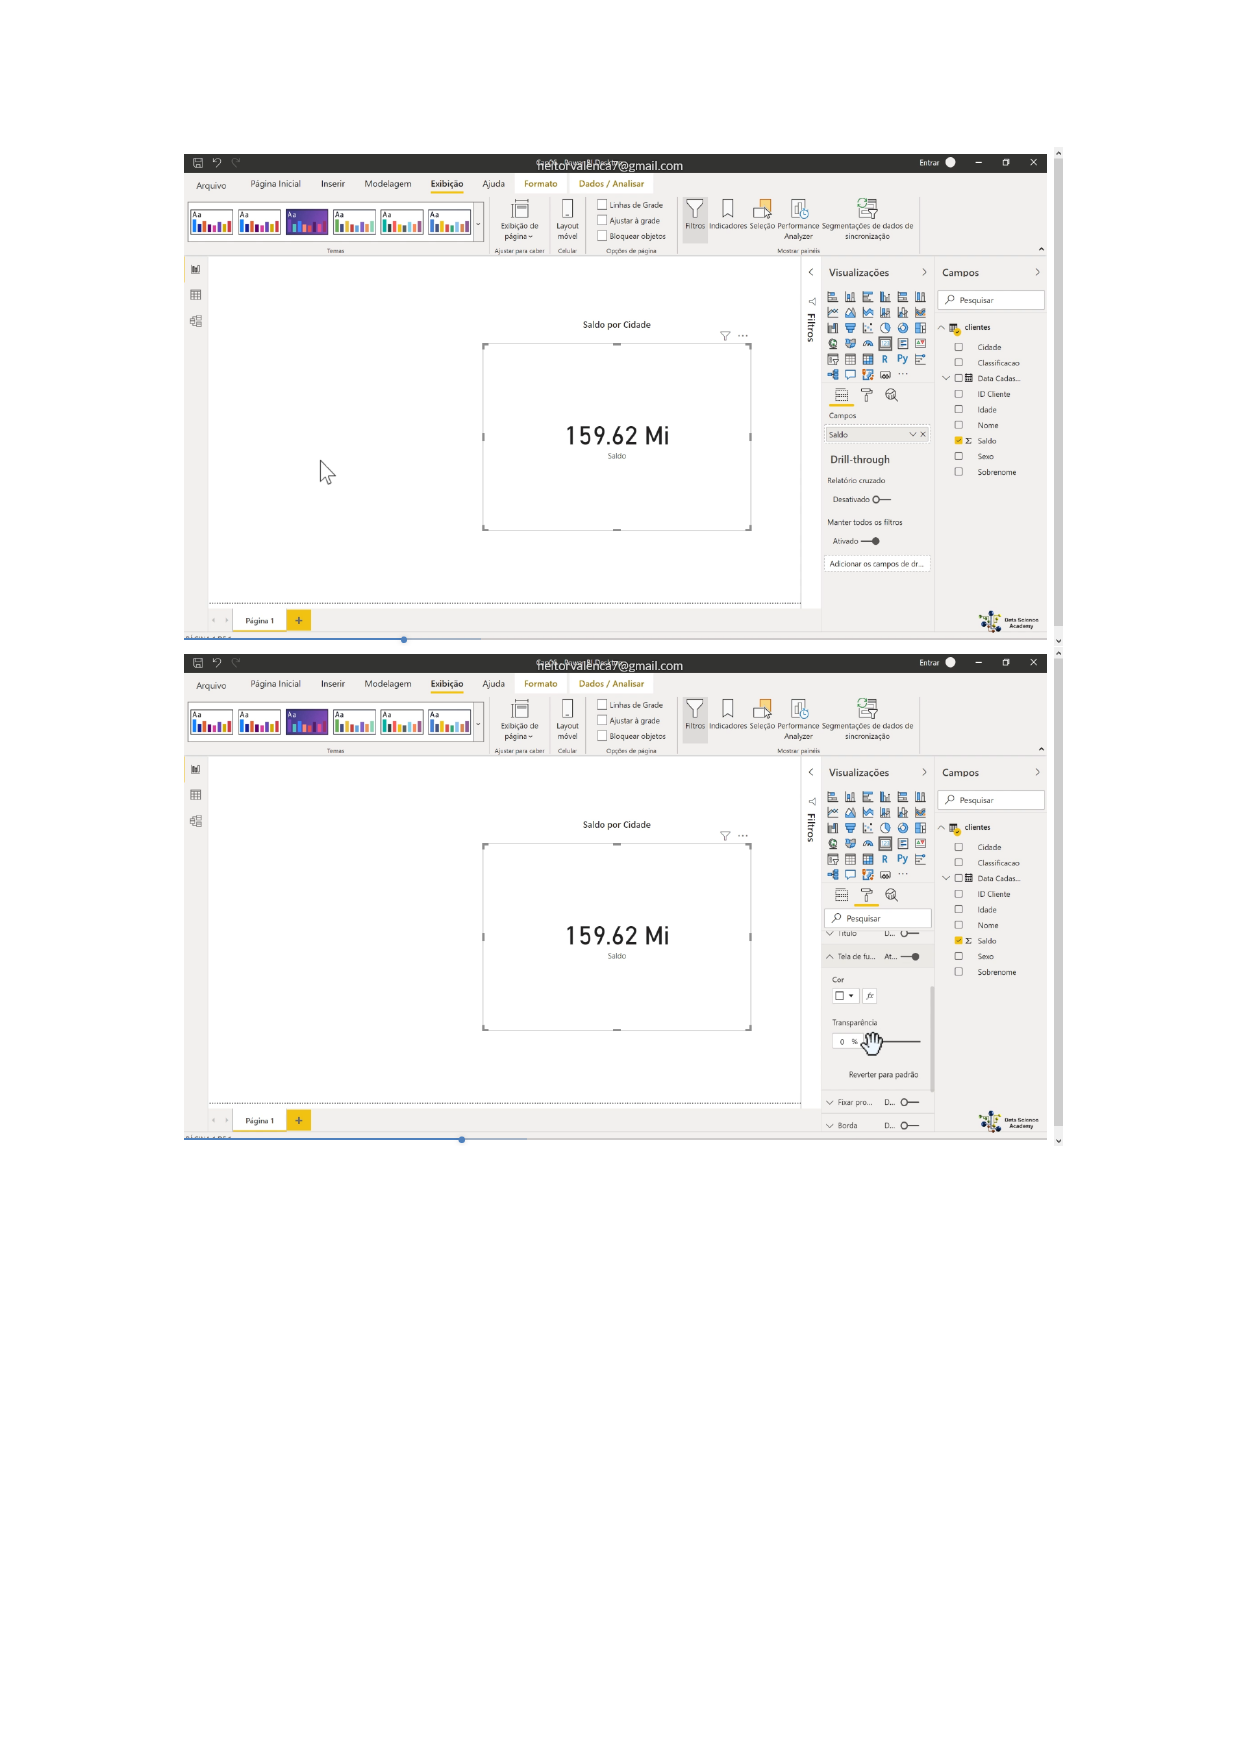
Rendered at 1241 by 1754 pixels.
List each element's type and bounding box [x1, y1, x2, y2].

picture [177, 147, 1063, 646]
picture [177, 647, 1063, 1146]
